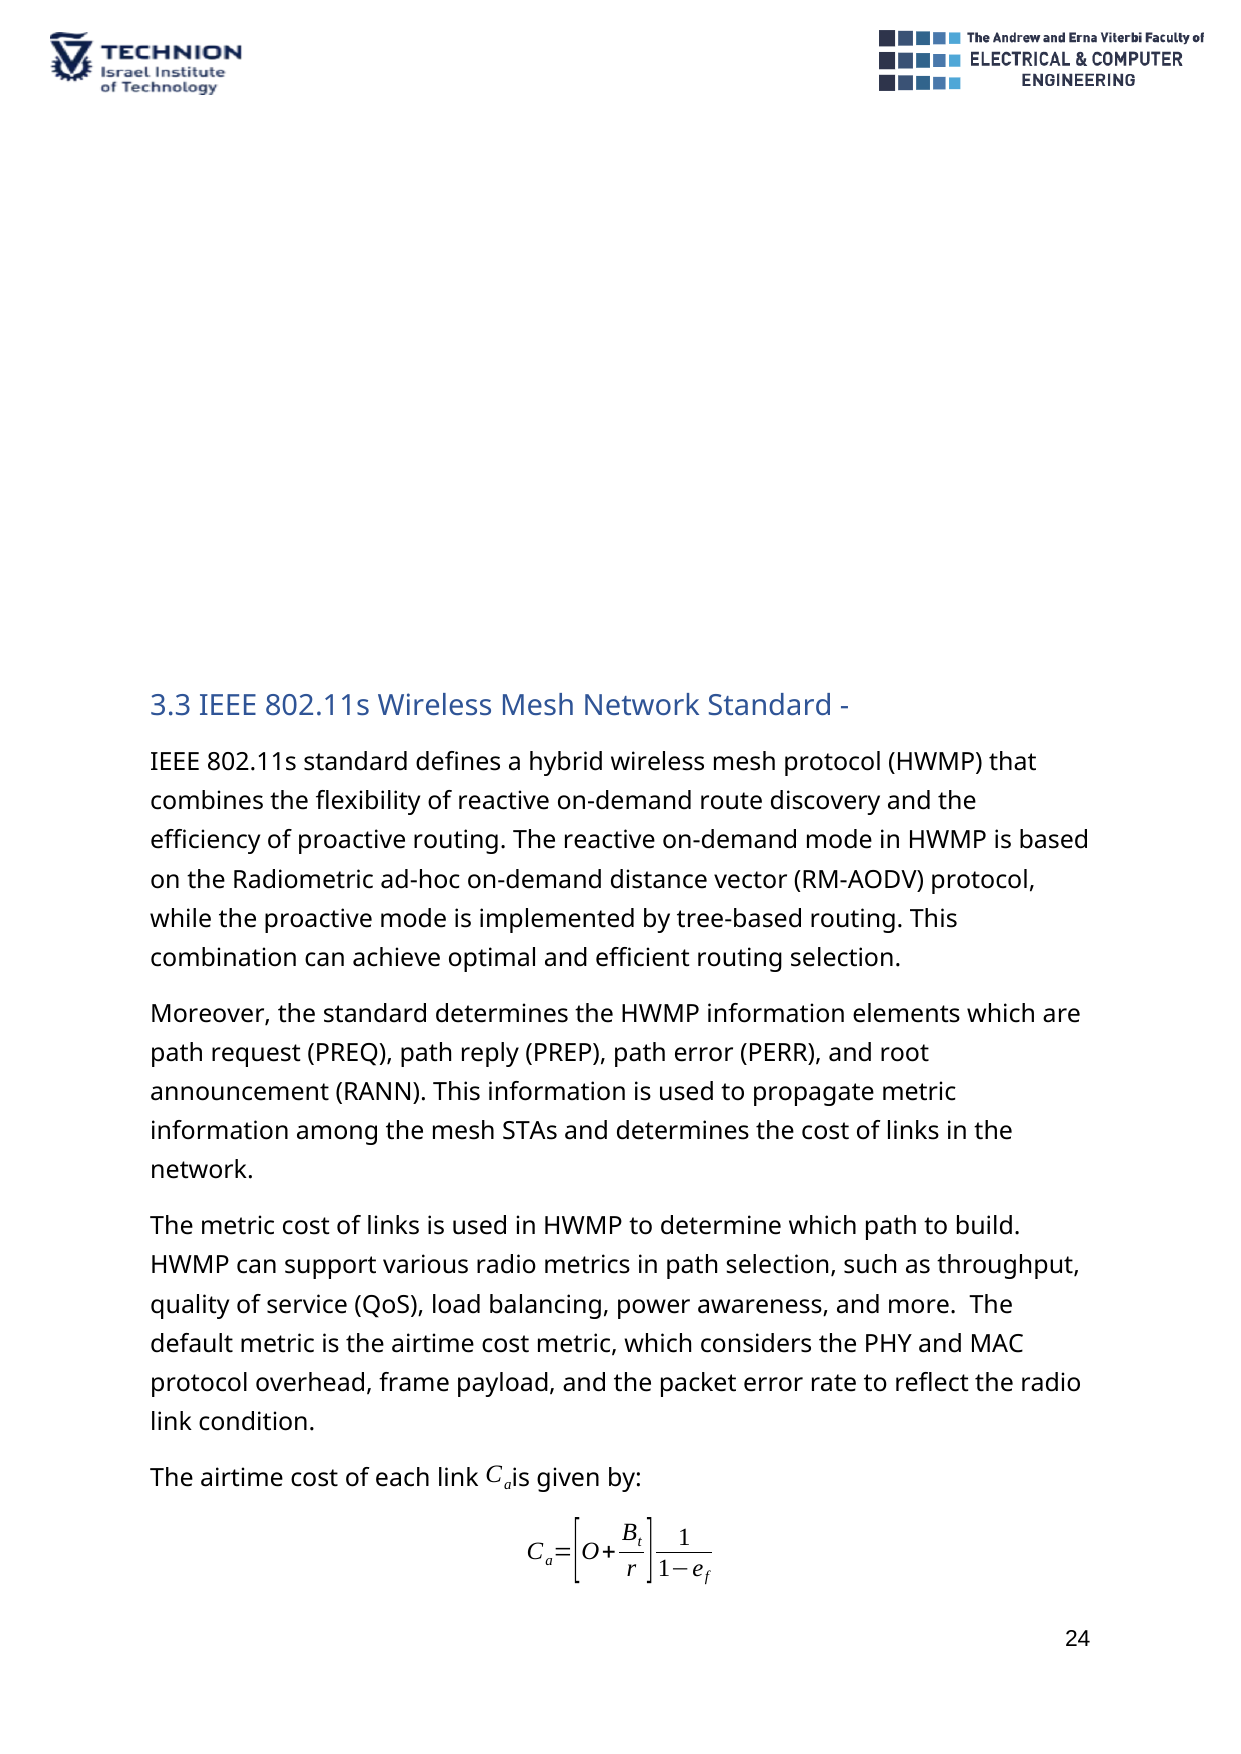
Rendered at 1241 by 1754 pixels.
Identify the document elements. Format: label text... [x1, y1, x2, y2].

text Moreover, the standard determines the HWMP information elements which are path request (PREQ), path reply (PREP), path error (PERR), and root announcement (RANN). This information is used to propagate metric information among the mesh STAs and determines the cost of links in the network. [150, 996, 1090, 1186]
picture [27, 13, 268, 113]
text The metric cost of links is used in HWMP to determine which path to build. HWMP can support various radio metrics in path selection, such as throughput, quality of service (QoS), load balancing, power awareness, and more. The default metric is the airtime cost metric, which considers the PHY and MAC protocol overhead, frame payload, and the packet error rate to reflect the radio link condition. [150, 1208, 1090, 1438]
text IEEE 802.11s standard defines a hybrid wireless mesh protocol (HWMP) that combines the flexibility of reactive on-demand route discovery and the efficiency of proactive routing. The reactive on-demand mode in HWMP is based on the Radiometric ad-hoc on-demand distance vector (RM-AODV) protocol, while the proactive mode is implemented by tree-based routing. This combination can achieve optimal and efficient routing selection. [150, 744, 1090, 974]
text The airtime cost of each link is given by: [150, 1460, 1090, 1494]
picture [866, 17, 1222, 101]
text 3.3 IEEE 802.11s Wireless Mesh Network Standard - [150, 684, 1090, 724]
